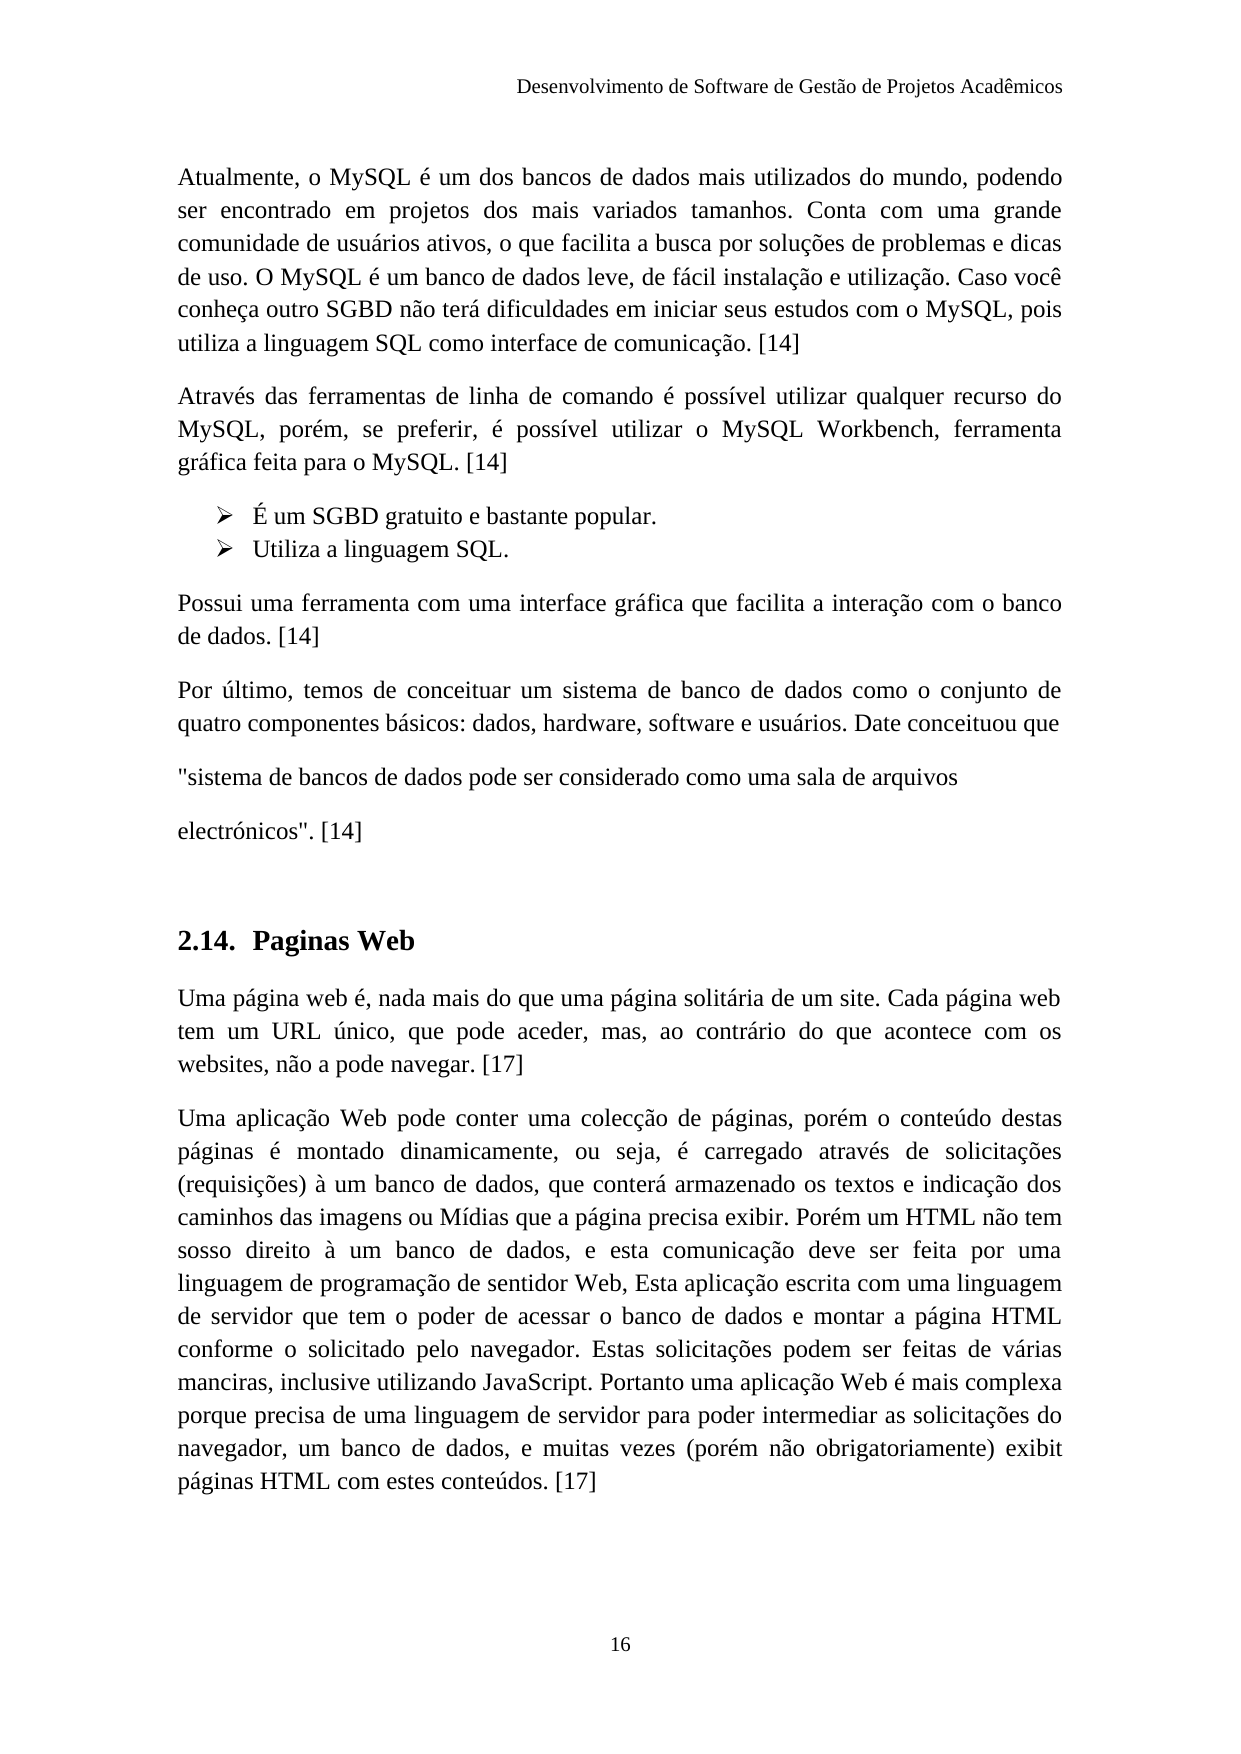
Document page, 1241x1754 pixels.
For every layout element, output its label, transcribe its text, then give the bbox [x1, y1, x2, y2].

text "sistema de bancos de dados pode ser considerado como uma sala de arquivos [177, 762, 1063, 791]
text Por último, temos de conceituar um sistema de banco de dados como o conjunto de quatro componentes básicos: dados, hardware, software e usuários. Date conceituou que [177, 675, 1063, 737]
text electrónicos". [14] [177, 816, 1063, 844]
list Paginas Web [177, 923, 1063, 957]
list Utiliza a linguagem SQL. [215, 534, 1063, 563]
list É um SGBD gratuito e bastante popular. [215, 501, 1063, 530]
text Uma aplicação Web pode conter uma colecção de páginas, porém o conteúdo destas páginas é montado dinamicamente, ou seja, é carregado através de solicitações (requisições) à um banco de dados, que conterá armazenado os textos e indicação dos caminhos das imagens ou Mídias que a página precisa exibir. Porém um HTML não tem sosso direito à um banco de dados, e esta comunicação deve ser feita por uma linguagem de programação de sentidor Web, Esta aplicação escrita com uma linguagem de servidor que tem o poder de acessar o banco de dados e montar a página HTML conforme o solicitado pelo navegador. Estas solicitações podem ser feitas de várias manciras, inclusive utilizando JavaScript. Portanto uma aplicação Web é mais complexa porque precisa de uma linguagem de servidor para poder intermediar as solicitações do navegador, um banco de dados, e muitas vezes (porém não obrigatoriamente) exibit páginas HTML com estes conteúdos. [17] [177, 1103, 1063, 1495]
text Uma página web é, nada mais do que uma página solitária de um site. Cada página web tem um URL único, que pode aceder, mas, ao contrário do que acontece com os websites, não a pode navegar. [17] [177, 983, 1063, 1078]
text Através das ferramentas de linha de comando é possível utilizar qualquer recurso do MySQL, porém, se preferir, é possível utilizar o MySQL Workbench, ferramenta gráfica feita para o MySQL. [14] [177, 381, 1063, 476]
text Atualmente, o MySQL é um dos bancos de dados mais utilizados do mundo, podendo ser encontrado em projetos dos mais variados tamanhos. Conta com uma grande comunidade de usuários ativos, o que facilita a busca por soluções de problemas e dicas de uso. O MySQL é um banco de dados leve, de fácil instalação e utilização. Caso você conheça outro SGBD não terá dificuldades em iniciar seus estudos com o MySQL, pois utiliza a linguagem SQL como interface de comunicação. [14] [177, 162, 1063, 356]
text Possui uma ferramenta com uma interface gráfica que facilita a interação com o banco de dados. [14] [177, 588, 1063, 650]
